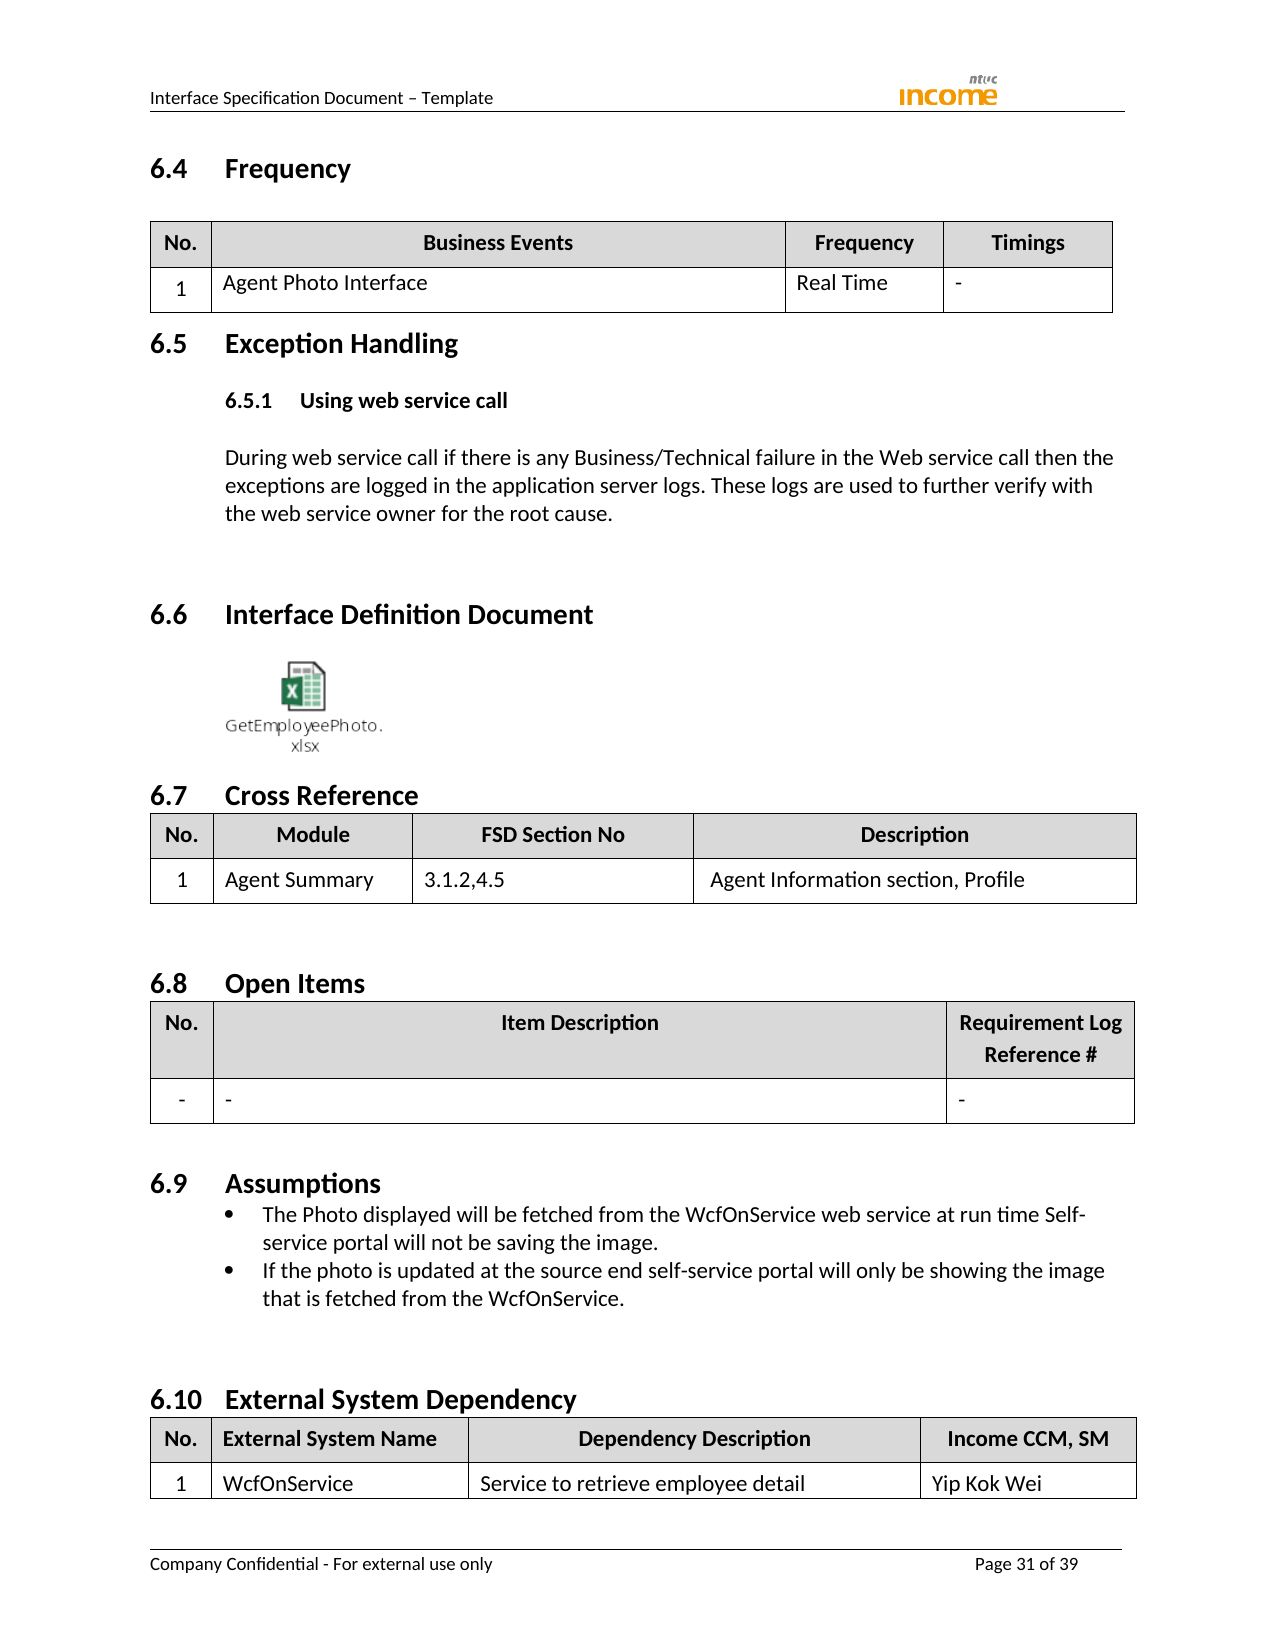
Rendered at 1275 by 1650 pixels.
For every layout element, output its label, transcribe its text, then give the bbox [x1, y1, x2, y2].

table_header Timings [944, 222, 1112, 267]
table_header Income CCM, SM [921, 1418, 1136, 1462]
table_cell 1 [151, 268, 211, 312]
table_header Business Events [212, 222, 785, 267]
subtitle Assumptions [150, 1165, 1125, 1201]
table_header No. [151, 1418, 211, 1462]
table_header No. [151, 222, 211, 267]
table_cell - [944, 268, 1112, 312]
table_cell Yip Kok Wei [921, 1463, 1136, 1497]
subtitle Cross Reference [150, 777, 1125, 812]
subtitle Exception Handling [150, 326, 1125, 361]
table_header Requirement Log Reference # [947, 1002, 1134, 1078]
table_cell Agent Summary [214, 859, 412, 903]
list The Photo displayed will be fetched from the WcfOnService web service at run time Self-service portal will not be saving the image. [225, 1201, 1125, 1257]
subtitle External System Dependency [150, 1381, 1125, 1417]
subtitle Interface Definition Document [150, 596, 1125, 632]
table_header No. [151, 814, 213, 858]
table_header Module [214, 814, 412, 858]
table_header FSD Section No [413, 814, 693, 858]
table_cell Real Time [786, 268, 943, 312]
table_header External System Name [212, 1418, 468, 1462]
table_cell - [947, 1079, 1134, 1123]
table_header Dependency Description [469, 1418, 920, 1462]
subtitle Using web service call [225, 386, 1125, 414]
table_cell Service to retrieve employee detail [469, 1463, 920, 1497]
subtitle Open Items [150, 965, 1125, 1001]
table_cell WcfOnService [212, 1463, 468, 1497]
subtitle Frequency [150, 150, 1125, 221]
table_cell 1 [151, 859, 213, 903]
table_cell - [151, 1079, 213, 1123]
table_header Item Description [214, 1002, 946, 1078]
table_header Frequency [786, 222, 943, 267]
table_cell Agent Photo Interface [212, 268, 785, 312]
table_cell - [214, 1079, 946, 1123]
picture [900, 75, 997, 105]
table_cell Agent Information section, Profile [694, 859, 1136, 903]
table_cell 1 [151, 1463, 211, 1497]
table_header No. [151, 1002, 213, 1078]
list If the photo is updated at the source end self-service portal will only be showing the image that is fetched from the WcfOnService. [225, 1257, 1125, 1313]
text During web service call if there is any Business/Technical failure in the Web service call then the exceptions are logged in the application server logs. These logs are used to further verify with the web service owner for the root cause. [225, 443, 1125, 527]
table_cell 3.1.2,4.5 [413, 859, 693, 903]
table_header Description [694, 814, 1136, 858]
